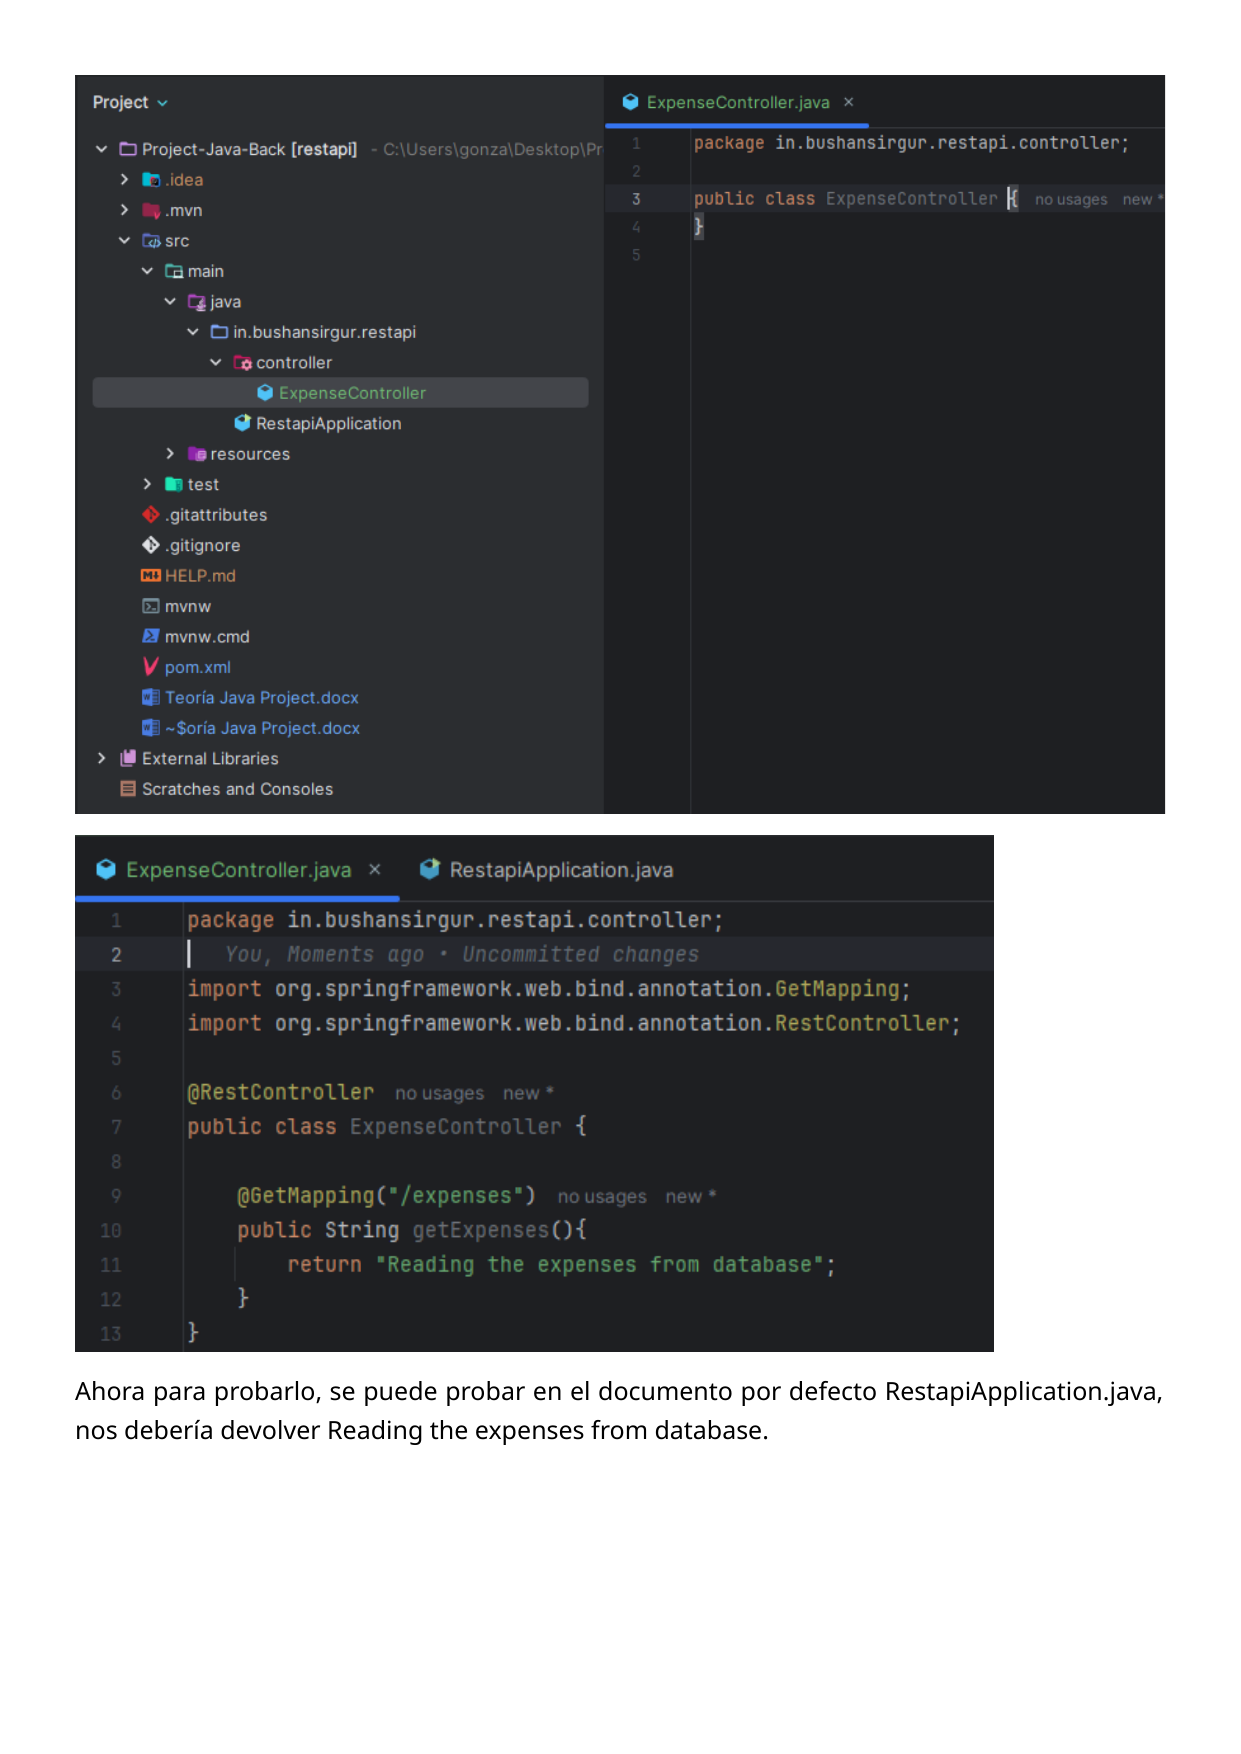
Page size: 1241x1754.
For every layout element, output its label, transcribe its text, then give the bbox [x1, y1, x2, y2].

picture [75, 835, 994, 1352]
picture [75, 75, 1166, 814]
text Ahora para probarlo, se puede probar en el documento por defecto RestapiApplication.java, nos debería devolver Reading the expenses from database. [75, 1373, 1165, 1446]
